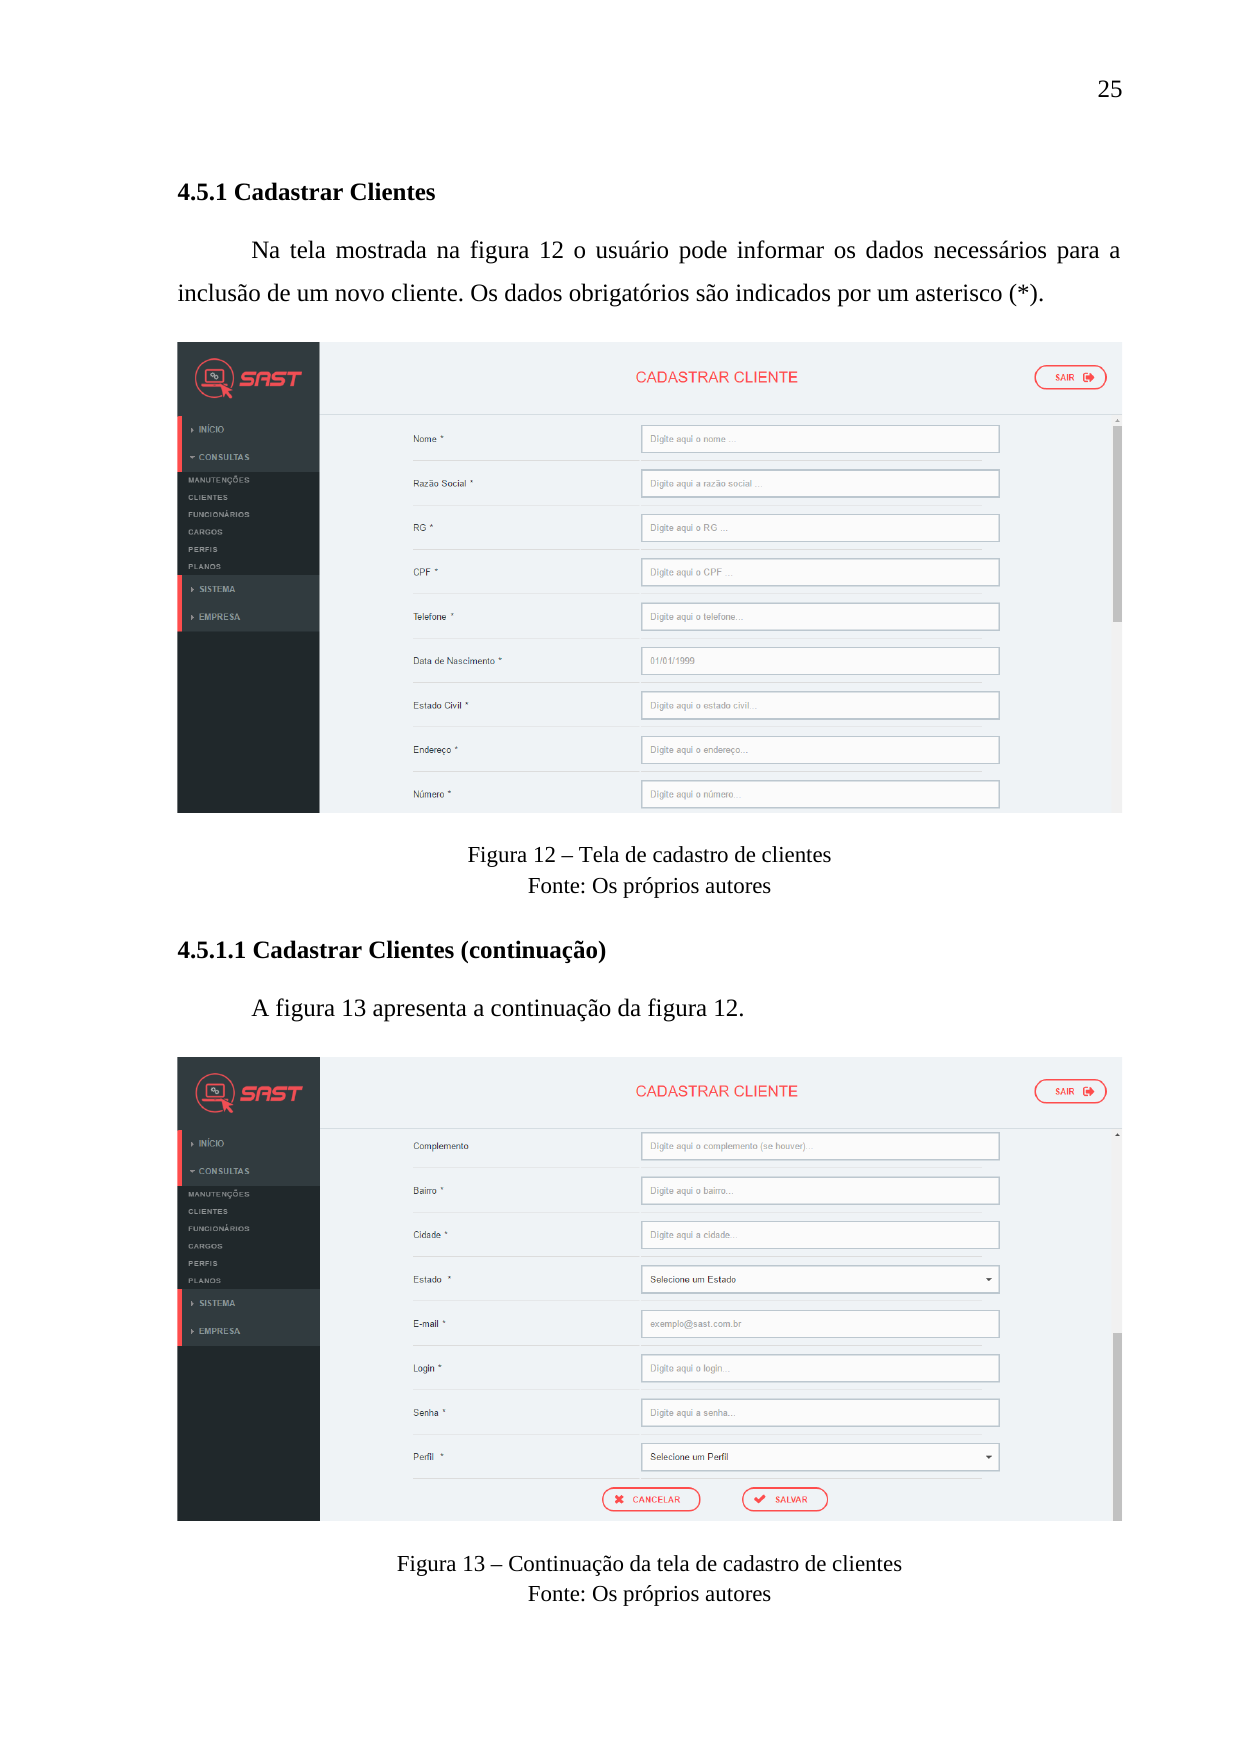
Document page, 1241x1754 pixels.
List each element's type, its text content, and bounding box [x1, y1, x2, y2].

text Na tela mostrada na figura 12 o usuário pode informar os dados necessários para a inclusão de um novo cliente. Os dados obrigatórios são indicados por um asterisco (*). [177, 235, 1122, 307]
text 4.5.1.1 Cadastrar Clientes (continuação) [177, 935, 1122, 964]
text 4.5.1 Cadastrar Clientes [177, 177, 1122, 206]
picture [177, 342, 1123, 813]
text Figura 12 – Tela de cadastro de clientes [177, 842, 1122, 868]
picture [177, 1057, 1123, 1521]
text Fonte: Os próprios autores [177, 872, 1122, 898]
text A figura 13 apresenta a continuação da figura 12. [177, 993, 1122, 1022]
text Fonte: Os próprios autores [177, 1580, 1122, 1607]
text Figura 13 – Continuação da tela de cadastro de clientes [177, 1550, 1122, 1576]
